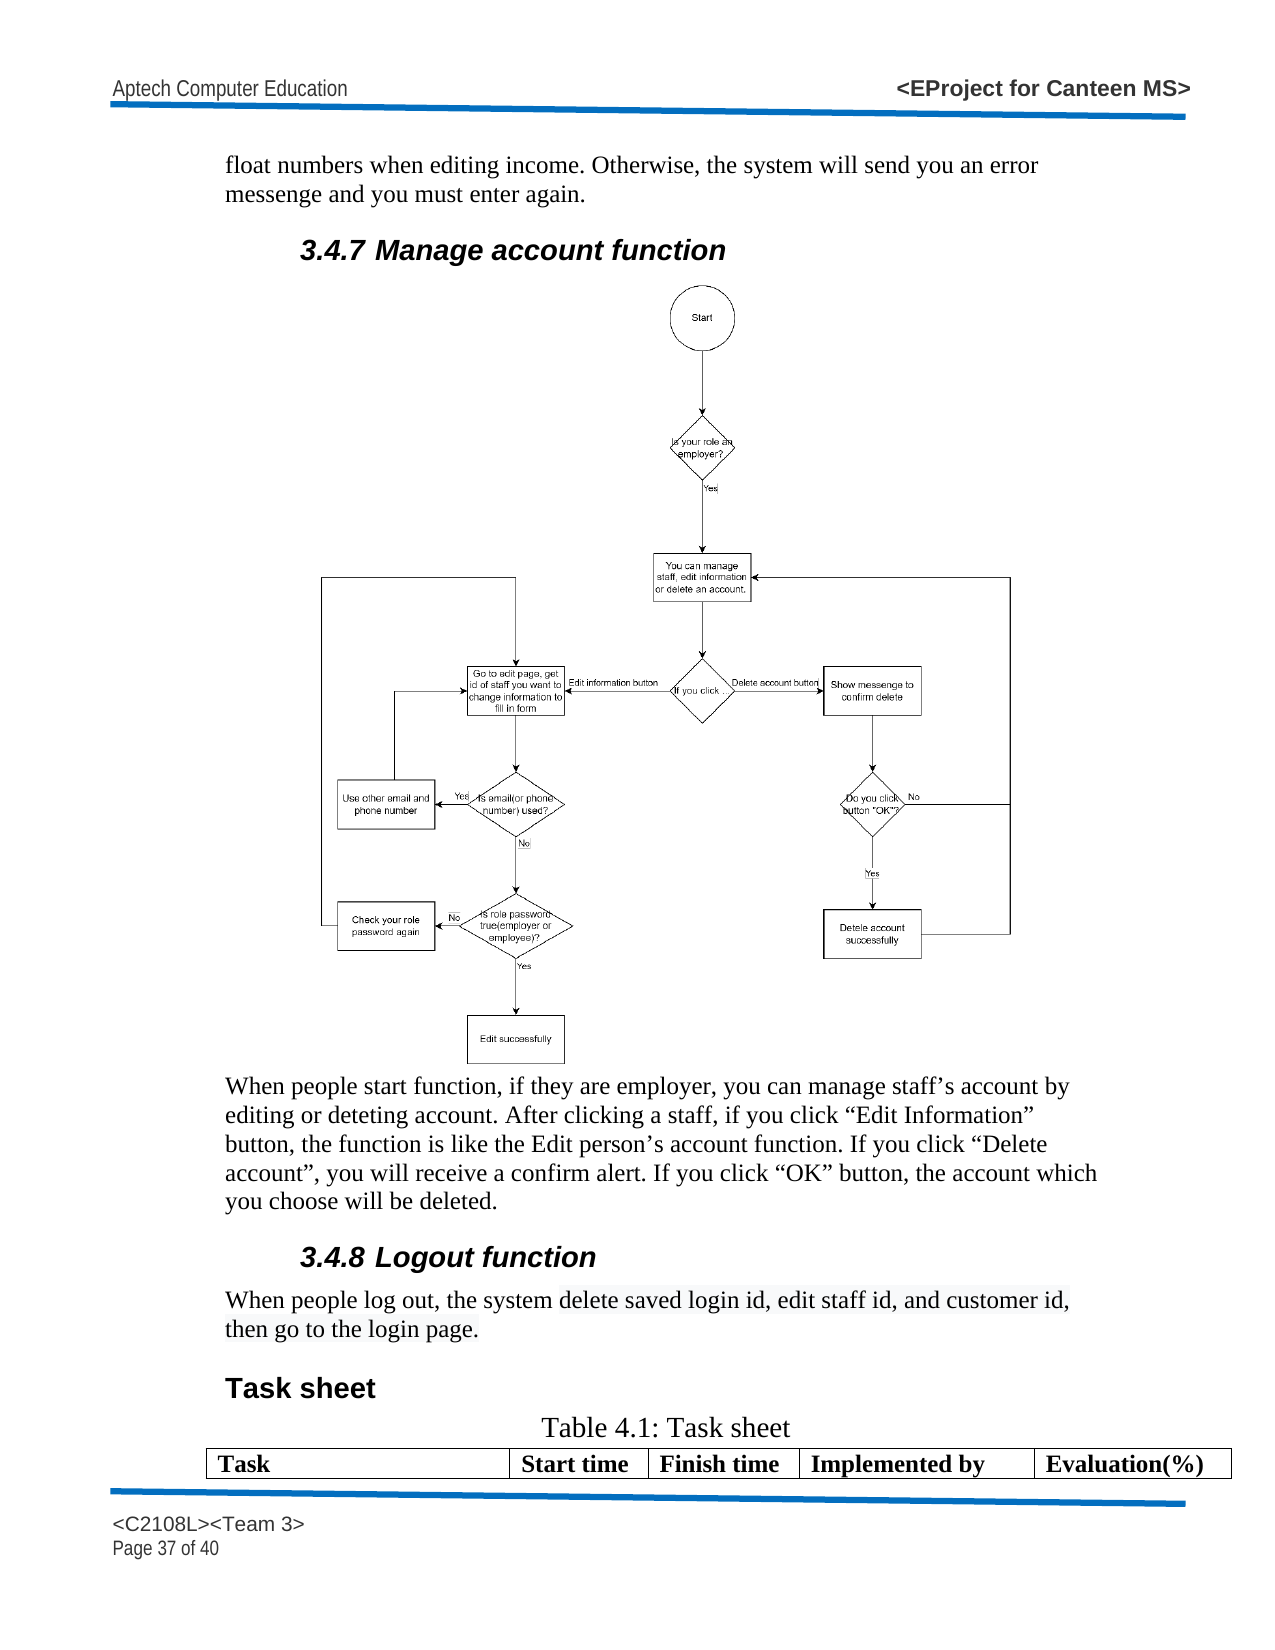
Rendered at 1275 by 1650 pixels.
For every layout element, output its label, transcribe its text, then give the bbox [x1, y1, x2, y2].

subtitle Task sheet [225, 1371, 1106, 1405]
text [225, 150, 1106, 207]
picture [307, 277, 1025, 1072]
table_header Implemented by [800, 1449, 1034, 1478]
table_header Task [207, 1449, 509, 1478]
table_header Finish time [649, 1449, 799, 1478]
subtitle Logout function [300, 1240, 1106, 1274]
subtitle Manage account function [300, 232, 1106, 266]
table_header Evaluation(%) [1035, 1449, 1231, 1478]
text When people log out, the system delete saved login id, edit staff id, and customer id, then go to the login page. [225, 1285, 1106, 1342]
text Table 4.1: Task sheet [225, 1410, 1106, 1443]
table_header Start time [510, 1449, 648, 1478]
text When people start function, if they are employer, you can manage staff’s account by editing or deteting account. After clicking a staff, if you click “Edit Information” button, the function is like the Edit person’s account function. If you click “Delete account”, you will receive a confirm alert. If you click “OK” button, the account which you choose will be deleted. [225, 1071, 1106, 1215]
